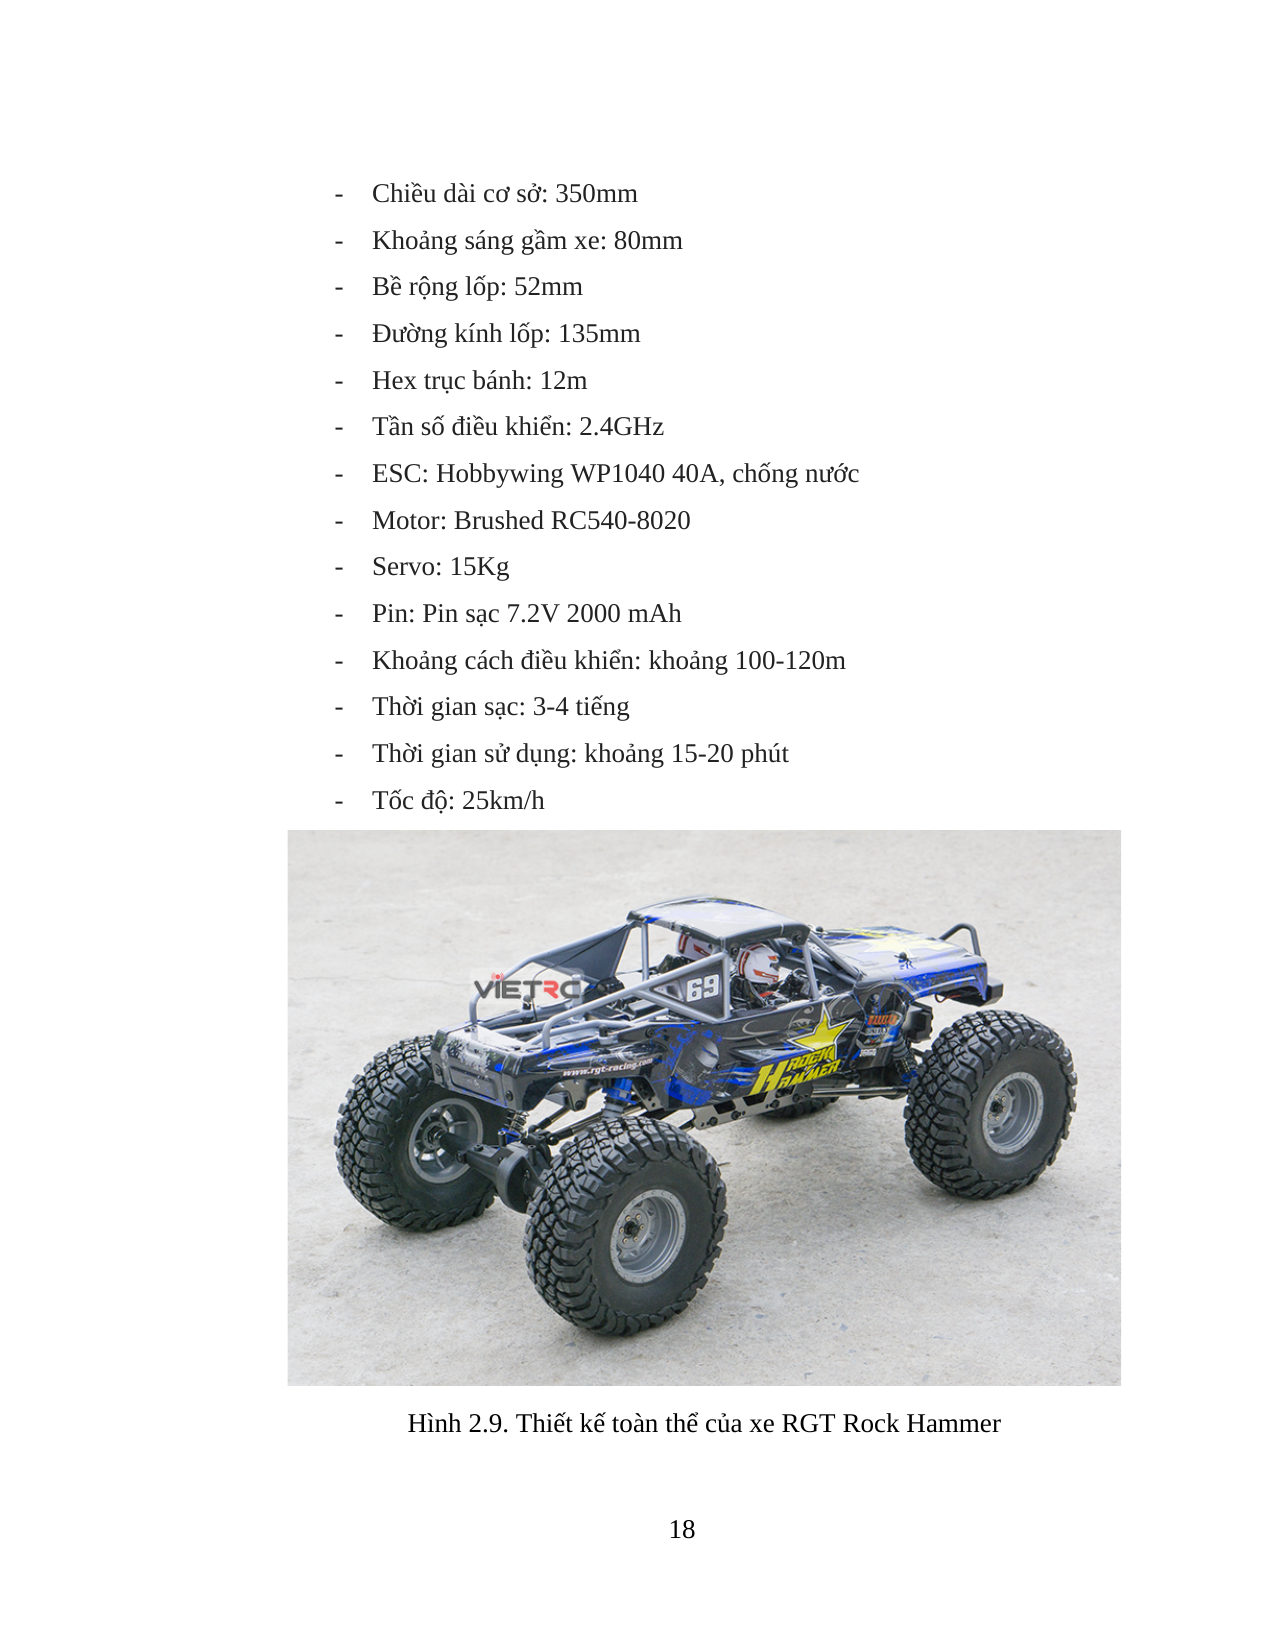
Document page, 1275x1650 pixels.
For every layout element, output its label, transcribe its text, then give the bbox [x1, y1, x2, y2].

list ESC: Hobbywing WP1040 40A, chống nước [334, 457, 1157, 488]
list Pin: Pin sạc 7.2V 2000 mAh [334, 597, 1157, 628]
list Motor: Brushed RC540-8020 [334, 504, 1157, 535]
list Thời gian sử dụng: khoảng 15-20 phút [334, 737, 1157, 768]
list Servo: 15Kg [334, 551, 1157, 582]
list Chiều dài cơ sở: 350mm [334, 177, 1157, 208]
list Thời gian sạc: 3-4 tiếng [334, 691, 1157, 722]
list Tần số điều khiển: 2.4GHz [334, 411, 1157, 442]
list Khoảng sáng gầm xe: 80mm [334, 224, 1157, 255]
list Hex trục bánh: 12m [334, 364, 1157, 395]
list Khoảng cách điều khiển: khoảng 100-120m [334, 644, 1157, 675]
list Tốc độ: 25km/h [334, 784, 1157, 815]
list Đường kính lốp: 135mm [334, 317, 1157, 348]
list Bề rộng lốp: 52mm [334, 271, 1157, 302]
picture [287, 830, 1122, 1386]
